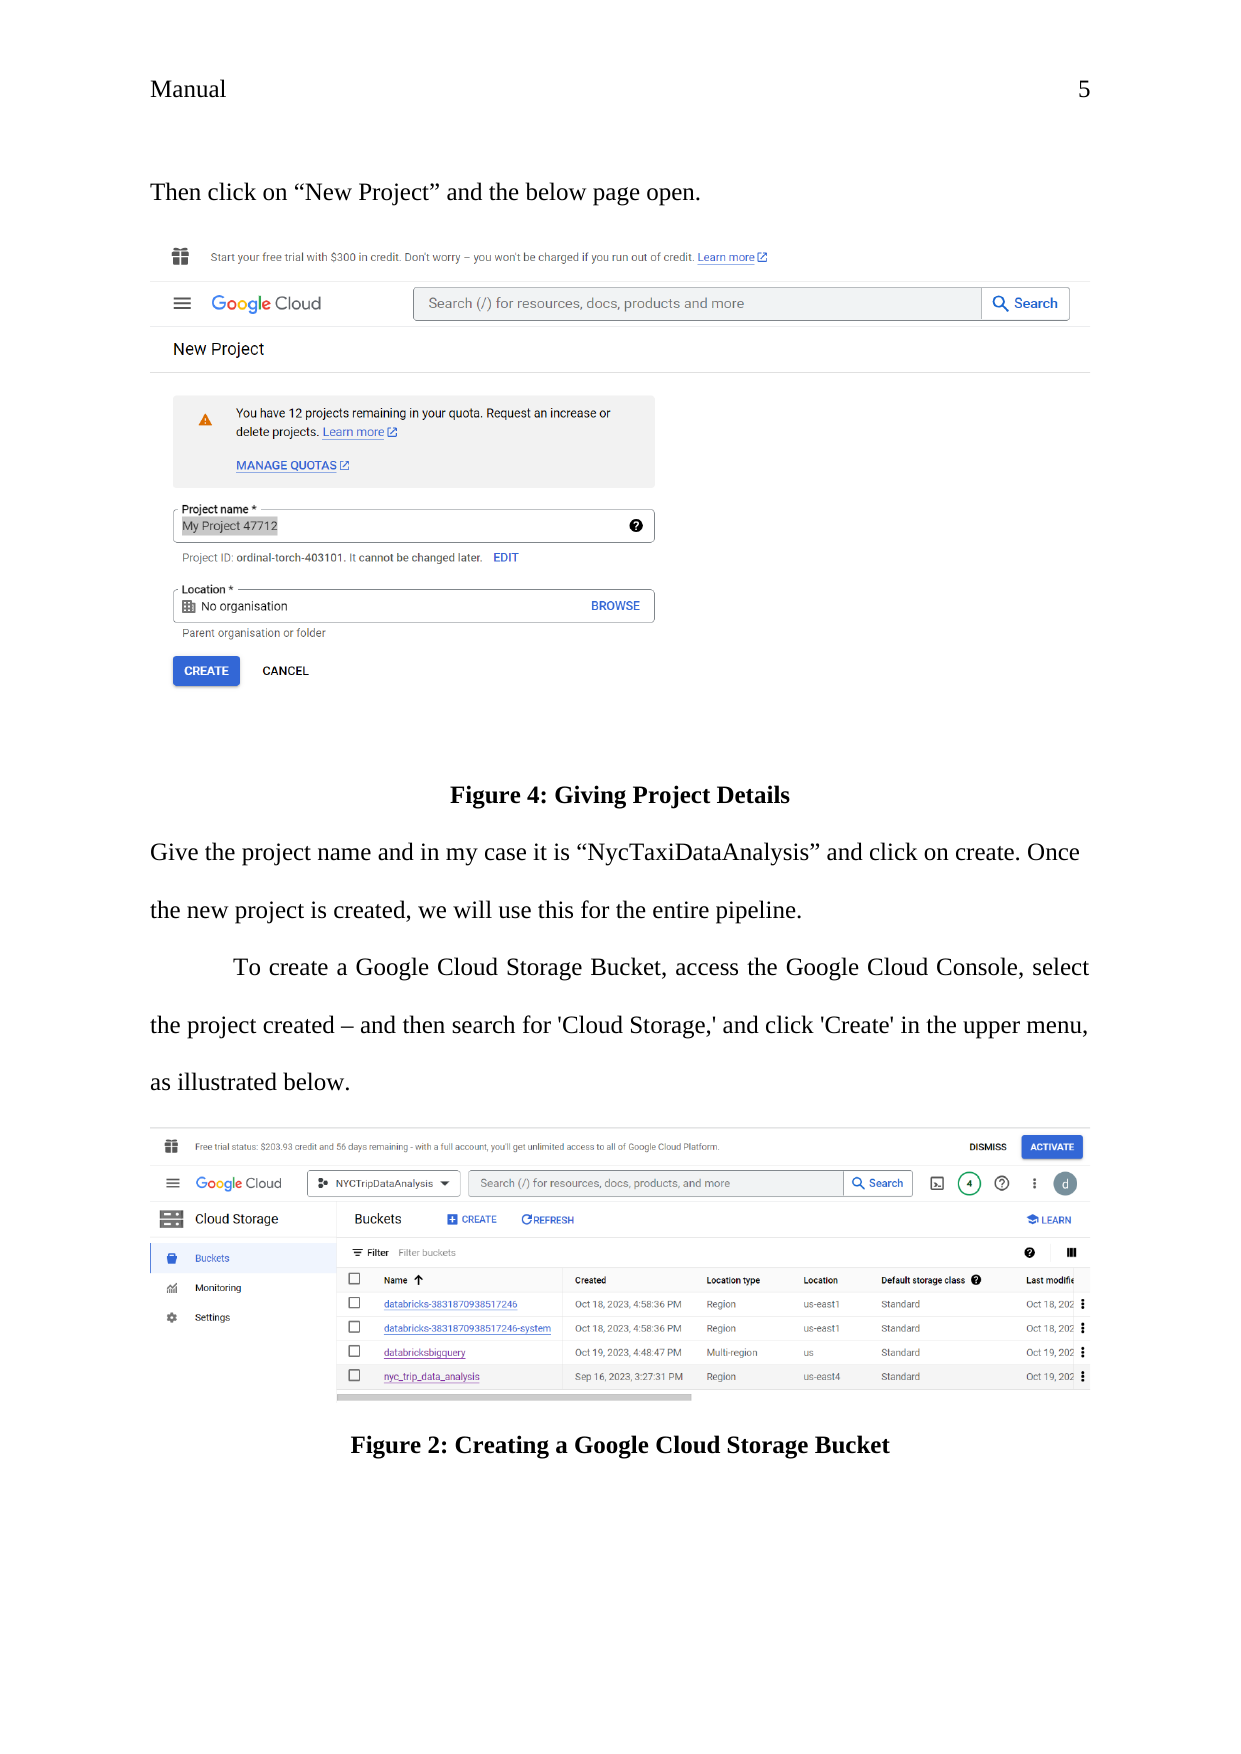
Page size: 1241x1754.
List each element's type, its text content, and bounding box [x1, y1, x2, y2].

text Figure 4: Giving Project Details [150, 780, 1090, 809]
text Figure 2: Creating a Google Cloud Storage Bucket [150, 1431, 1090, 1459]
picture [150, 234, 1091, 752]
picture [150, 1125, 1091, 1403]
text To create a Google Cloud Storage Bucket, access the Google Cloud Console, select the project created – and then search for 'Cloud Storage,' and click 'Create' in the upper menu, as illustrated below. [150, 952, 1090, 1096]
text Give the project name and in my case it is “NycTaxiDataAnalysis” and click on create. Once the new project is created, we will use this for the entire pipeline. [150, 837, 1090, 924]
text Then click on “New Project” and the below page open. [150, 177, 1090, 206]
